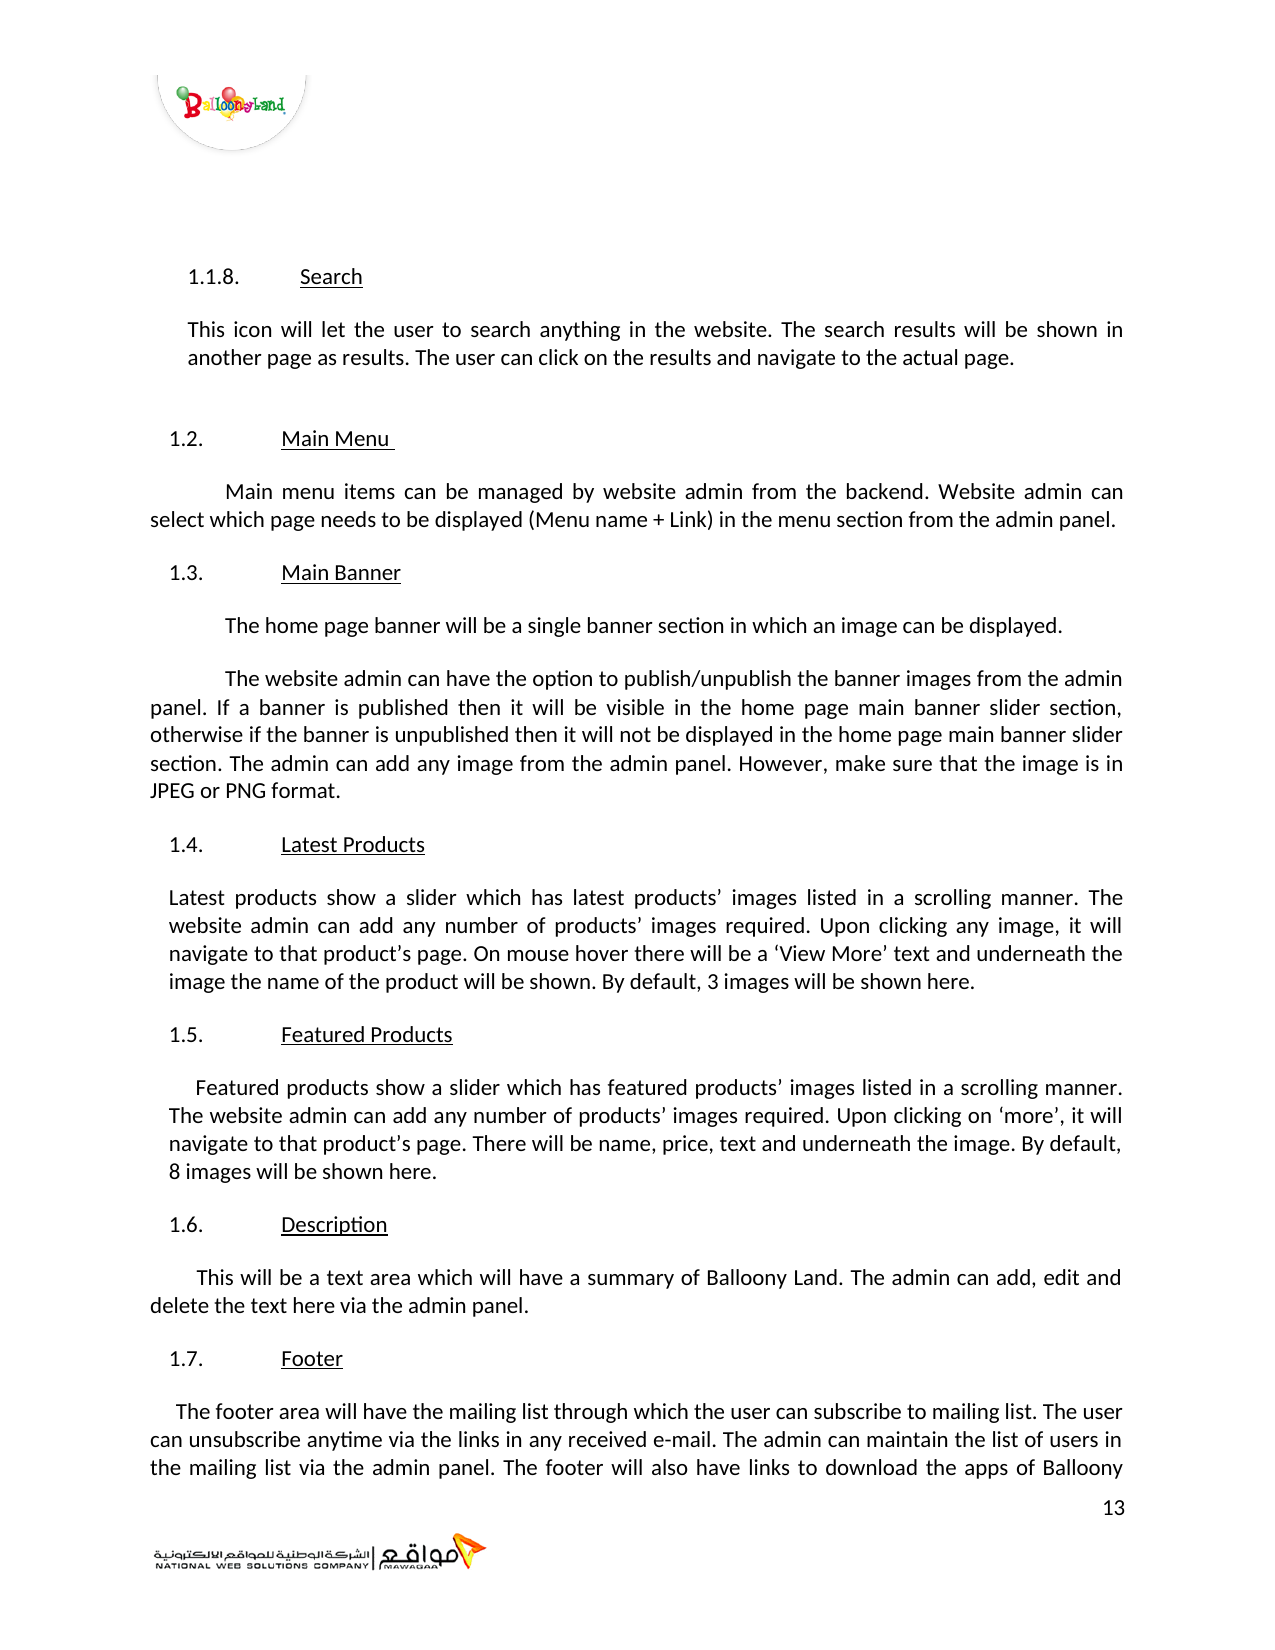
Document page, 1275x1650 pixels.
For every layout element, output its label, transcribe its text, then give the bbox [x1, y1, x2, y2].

list Main Banner [169, 558, 1125, 587]
text Latest products show a slider which has latest products’ images listed in a scrolling manner. The website admin can add any number of products’ images required. Upon clicking any image, it will navigate to that product’s page. On mouse hover there will be a ‘View More’ text and underneath the image the name of the product will be shown. By default, 3 images will be shown here. [169, 883, 1125, 995]
list Footer [169, 1344, 1125, 1372]
list Main Menu [169, 424, 1125, 452]
text This will be a text area which will have a summary of Balloony Land. The admin can add, edit and delete the text here via the admin panel. [150, 1263, 1125, 1319]
list Latest Products [169, 830, 1125, 858]
list Featured Products [169, 1020, 1125, 1048]
picture [150, 75, 313, 157]
text Featured products show a slider which has featured products’ images listed in a scrolling manner. The website admin can add any number of products’ images required. Upon clicking on ‘more’, it will navigate to that product’s page. There will be name, price, text and underneath the image. By default, 8 images will be shown here. [169, 1073, 1125, 1185]
picture [150, 1521, 488, 1575]
text This icon will let the user to search anything in the website. The search results will be shown in another page as results. The user can click on the results and navigate to the actual page. [187, 315, 1125, 399]
text Main menu items can be managed by website admin from the backend. Website admin can select which page needs to be displayed (Menu name + Link) in the menu section from the admin panel. [150, 477, 1125, 533]
list Description [169, 1210, 1125, 1238]
text The website admin can have the option to publish/unpublish the banner images from the admin panel. If a banner is published then it will be visible in the home page main banner slider section, otherwise if the banner is unpublished then it will not be displayed in the home page main banner slider section. The admin can add any image from the admin panel. However, make sure that the image is in JPEG or PNG format. [150, 664, 1125, 805]
text The home page banner will be a single banner section in which an image can be displayed. [150, 612, 1125, 639]
list Search [187, 262, 1125, 290]
